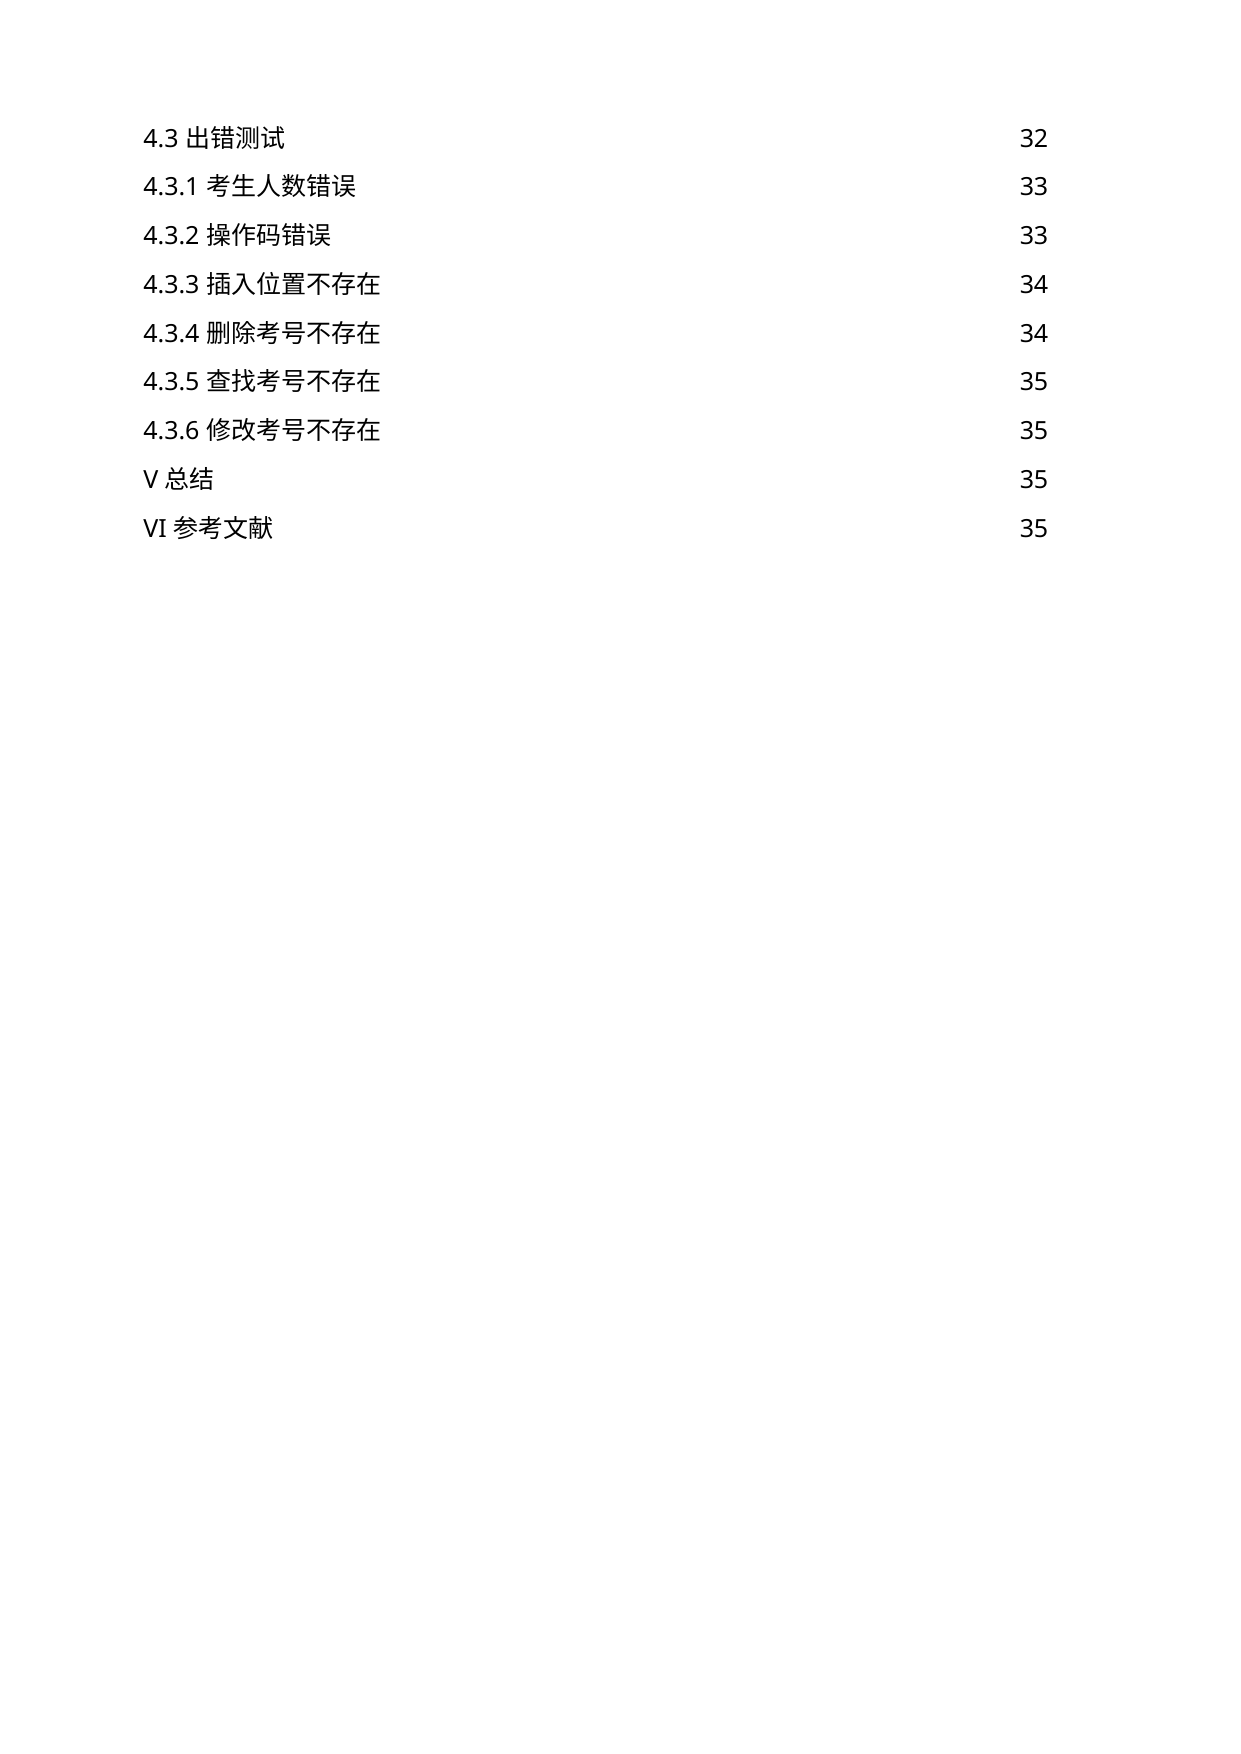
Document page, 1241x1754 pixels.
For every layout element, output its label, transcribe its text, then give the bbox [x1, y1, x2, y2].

text VI 参考文献 35 [143, 508, 1122, 544]
text V 总结 35 [143, 459, 1122, 496]
text 4.3.6 修改考号不存在 35 [143, 411, 1122, 447]
text 4.3.4 删除考号不存在 34 [143, 313, 1122, 349]
text 4.3 出错测试 32 [143, 118, 1122, 154]
text 4.3.5 查找考号不存在 35 [143, 362, 1122, 398]
text 4.3.2 操作码错误 33 [143, 216, 1122, 252]
text 4.3.3 插入位置不存在 34 [143, 264, 1122, 301]
text 4.3.1 考生人数错误 33 [143, 167, 1122, 203]
